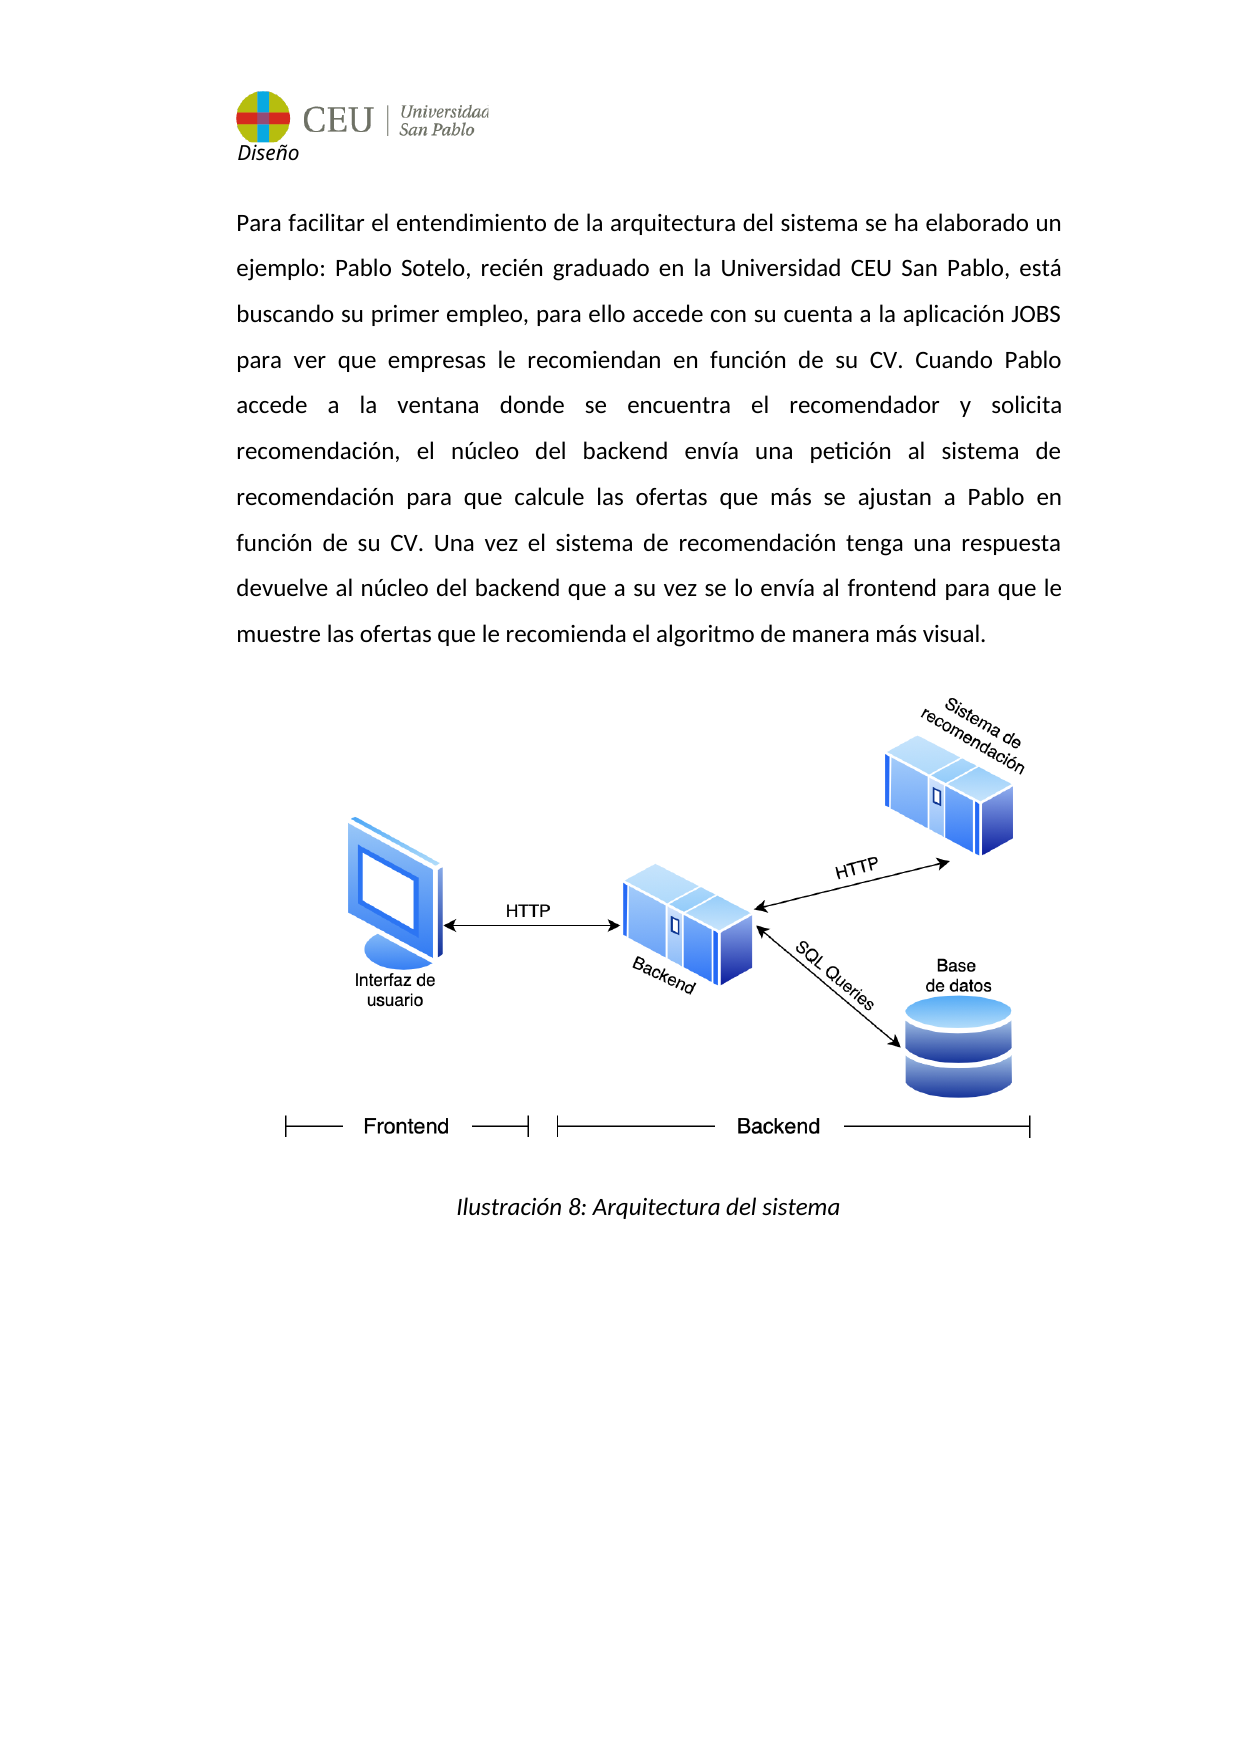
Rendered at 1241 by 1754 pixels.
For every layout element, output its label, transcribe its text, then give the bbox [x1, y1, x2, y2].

text Ilustración 8: Arquitectura del sistema [236, 1191, 1063, 1221]
picture [235, 89, 489, 143]
picture [236, 689, 1063, 1151]
text Para facilitar el entendimiento de la arquitectura del sistema se ha elaborado un ejemplo: Pablo Sotelo, recién graduado en la Universidad CEU San Pablo, está buscando su primer empleo, para ello accede con su cuenta a la aplicación JOBS para ver que empresas le recomiendan en función de su CV. Cuando Pablo accede a la ventana donde se encuentra el recomendador y solicita recomendación, el núcleo del backend envía una petición al sistema de recomendación para que calcule las ofertas que más se ajustan a Pablo en función de su CV. Una vez el sistema de recomendación tenga una respuesta devuelve al núcleo del backend que a su vez se lo envía al frontend para que le muestre las ofertas que le recomienda el algoritmo de manera más visual. [236, 207, 1063, 649]
